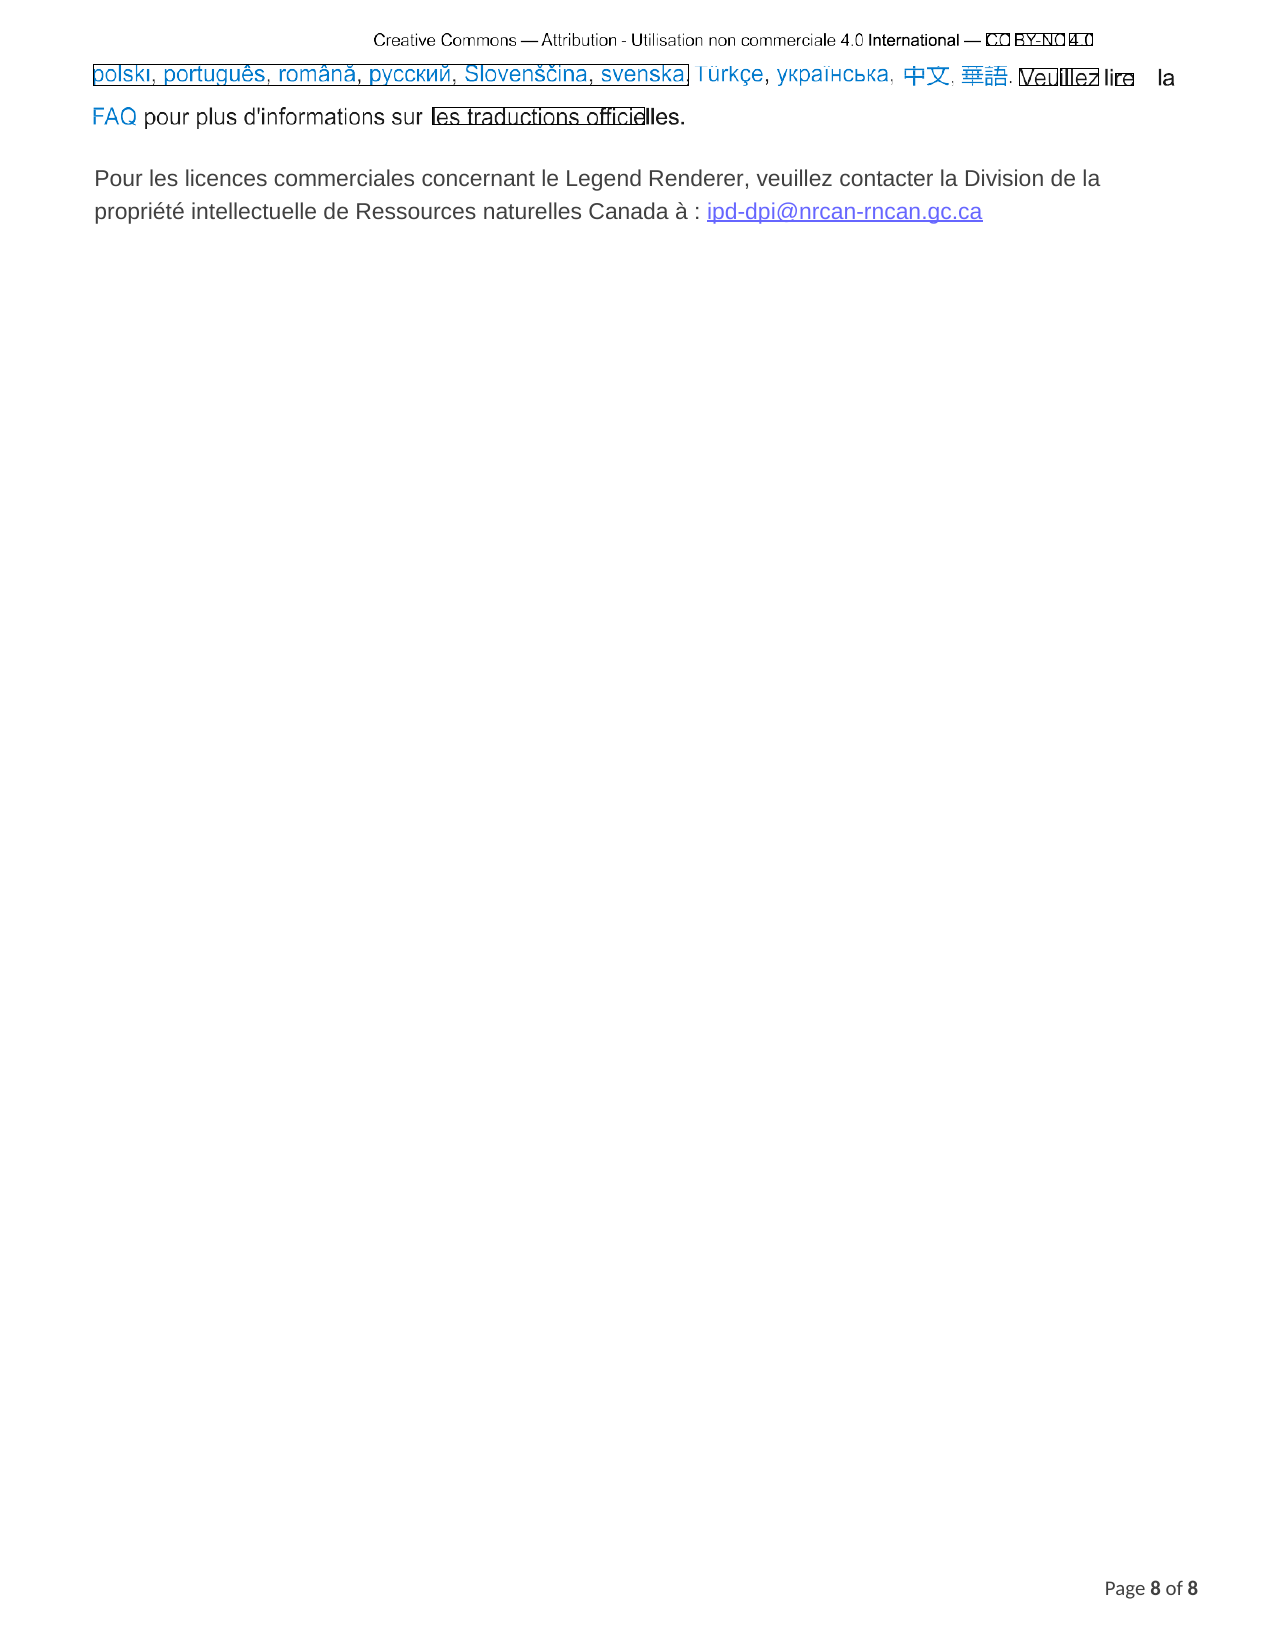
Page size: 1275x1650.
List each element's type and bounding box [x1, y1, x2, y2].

picture [94, 65, 688, 85]
picture [987, 34, 1009, 45]
picture [1016, 34, 1064, 45]
picture [1070, 34, 1092, 45]
picture [1020, 69, 1057, 85]
picture [904, 66, 954, 86]
picture [1061, 69, 1098, 85]
picture [374, 33, 516, 46]
picture [1116, 74, 1133, 85]
picture [433, 108, 644, 124]
picture [961, 66, 1012, 86]
picture [93, 107, 423, 129]
picture [541, 33, 616, 46]
picture [621, 33, 863, 46]
picture [694, 66, 893, 86]
